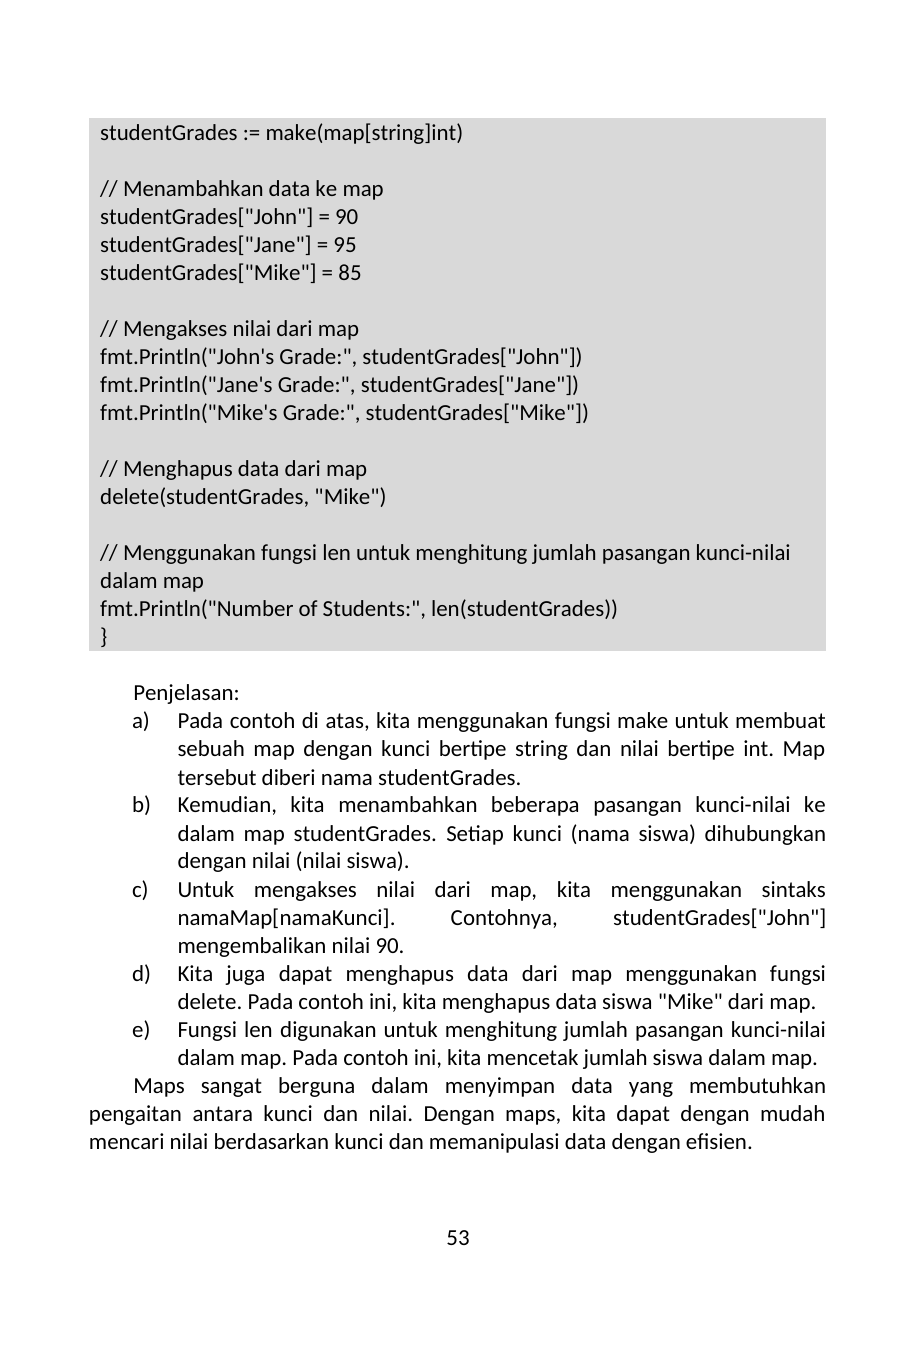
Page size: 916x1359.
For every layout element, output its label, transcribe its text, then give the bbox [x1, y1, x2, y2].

list Kemudian, kita menambahkan beberapa pasangan kunci-nilai ke dalam map studentGrades. Setiap kunci (nama siswa) dihubungkan dengan nilai (nilai siswa). [132, 791, 827, 875]
list Pada contoh di atas, kita menggunakan fungsi make untuk membuat sebuah map dengan kunci bertipe string dan nilai bertipe int. Map tersebut diberi nama studentGrades. [132, 707, 827, 791]
list Fungsi len digunakan untuk menghitung jumlah pasangan kunci-nilai dalam map. Pada contoh ini, kita mencetak jumlah siswa dalam map. [132, 1015, 827, 1071]
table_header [89, 118, 826, 651]
list Untuk mengakses nilai dari map, kita menggunakan sintaks namaMap[namaKunci]. Contohnya, studentGrades["John"] mengembalikan nilai 90. [132, 875, 827, 959]
list Kita juga dapat menghapus data dari map menggunakan fungsi delete. Pada contoh ini, kita menghapus data siswa "Mike" dari map. [132, 959, 827, 1015]
text Maps sangat berguna dalam menyimpan data yang membutuhkan pengaitan antara kunci dan nilai. Dengan maps, kita dapat dengan mudah mencari nilai berdasarkan kunci dan memanipulasi data dengan efisien. [89, 1071, 827, 1155]
text Penjelasan: [89, 678, 827, 707]
